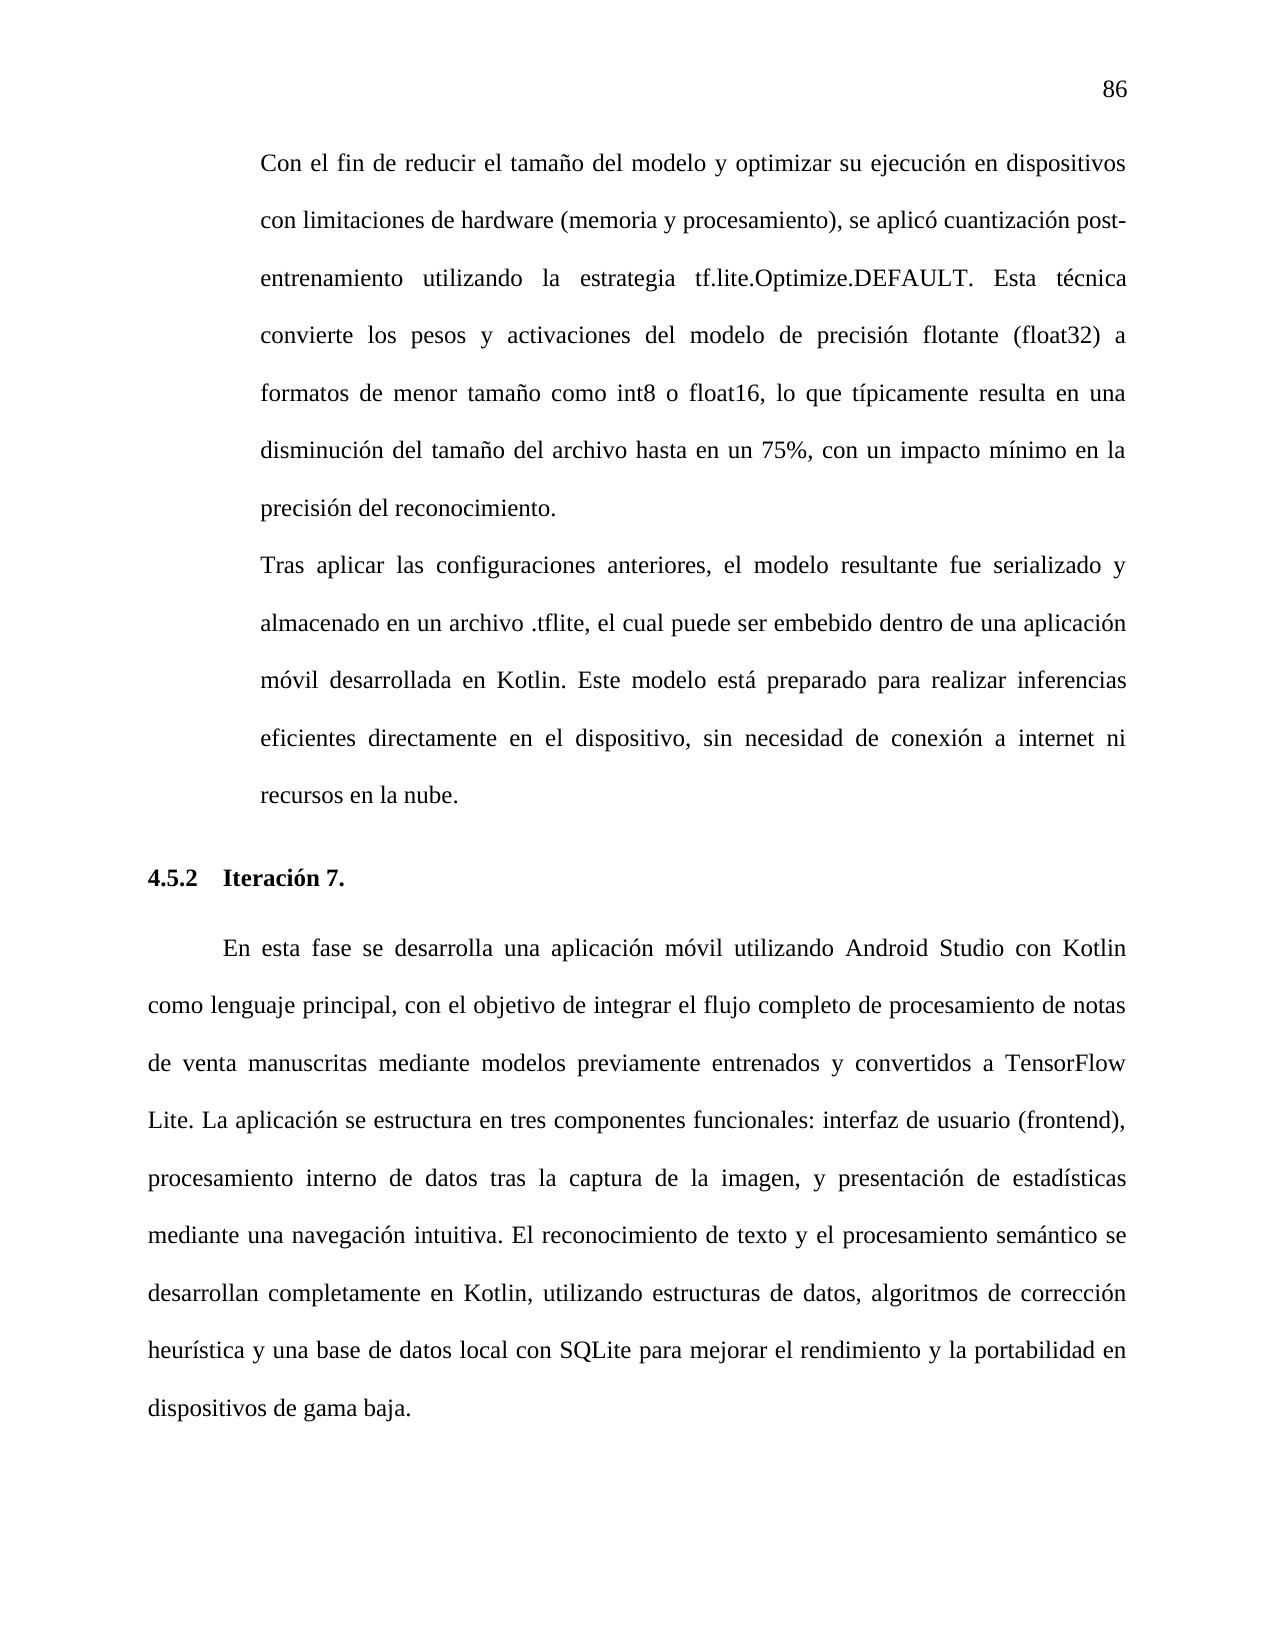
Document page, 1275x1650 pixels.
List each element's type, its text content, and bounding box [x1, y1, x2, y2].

text En esta fase se desarrolla una aplicación móvil utilizando Android Studio con Kotlin como lenguaje principal, con el objetivo de integrar el flujo completo de procesamiento de notas de venta manuscritas mediante modelos previamente entrenados y convertidos a TensorFlow Lite. La aplicación se estructura en tres componentes funcionales: interfaz de usuario (frontend), procesamiento interno de datos tras la captura de la imagen, y presentación de estadísticas mediante una navegación intuitiva. El reconocimiento de texto y el procesamiento semántico se desarrollan completamente en Kotlin, utilizando estructuras de datos, algoritmos de corrección heurística y una base de datos local con SQLite para mejorar el rendimiento y la portabilidad en dispositivos de gama baja. [148, 933, 1127, 1421]
list Con el fin de reducir el tamaño del modelo y optimizar su ejecución en dispositivos con limitaciones de hardware (memoria y procesamiento), se aplicó cuantización post-entrenamiento utilizando la estrategia tf.lite.Optimize.DEFAULT. Esta técnica convierte los pesos y activaciones del modelo de precisión flotante (float32) a formatos de menor tamaño como int8 o float16, lo que típicamente resulta en una disminución del tamaño del archivo hasta en un 75%, con un impacto mínimo en la precisión del reconocimiento. [260, 148, 1127, 521]
list Tras aplicar las configuraciones anteriores, el modelo resultante fue serializado y almacenado en un archivo .tflite, el cual puede ser embebido dentro de una aplicación móvil desarrollada en Kotlin. Este modelo está preparado para realizar inferencias eficientes directamente en el dispositivo, sin necesidad de conexión a internet ni recursos en la nube. [260, 550, 1127, 809]
subtitle Iteración 7. [148, 863, 1127, 891]
